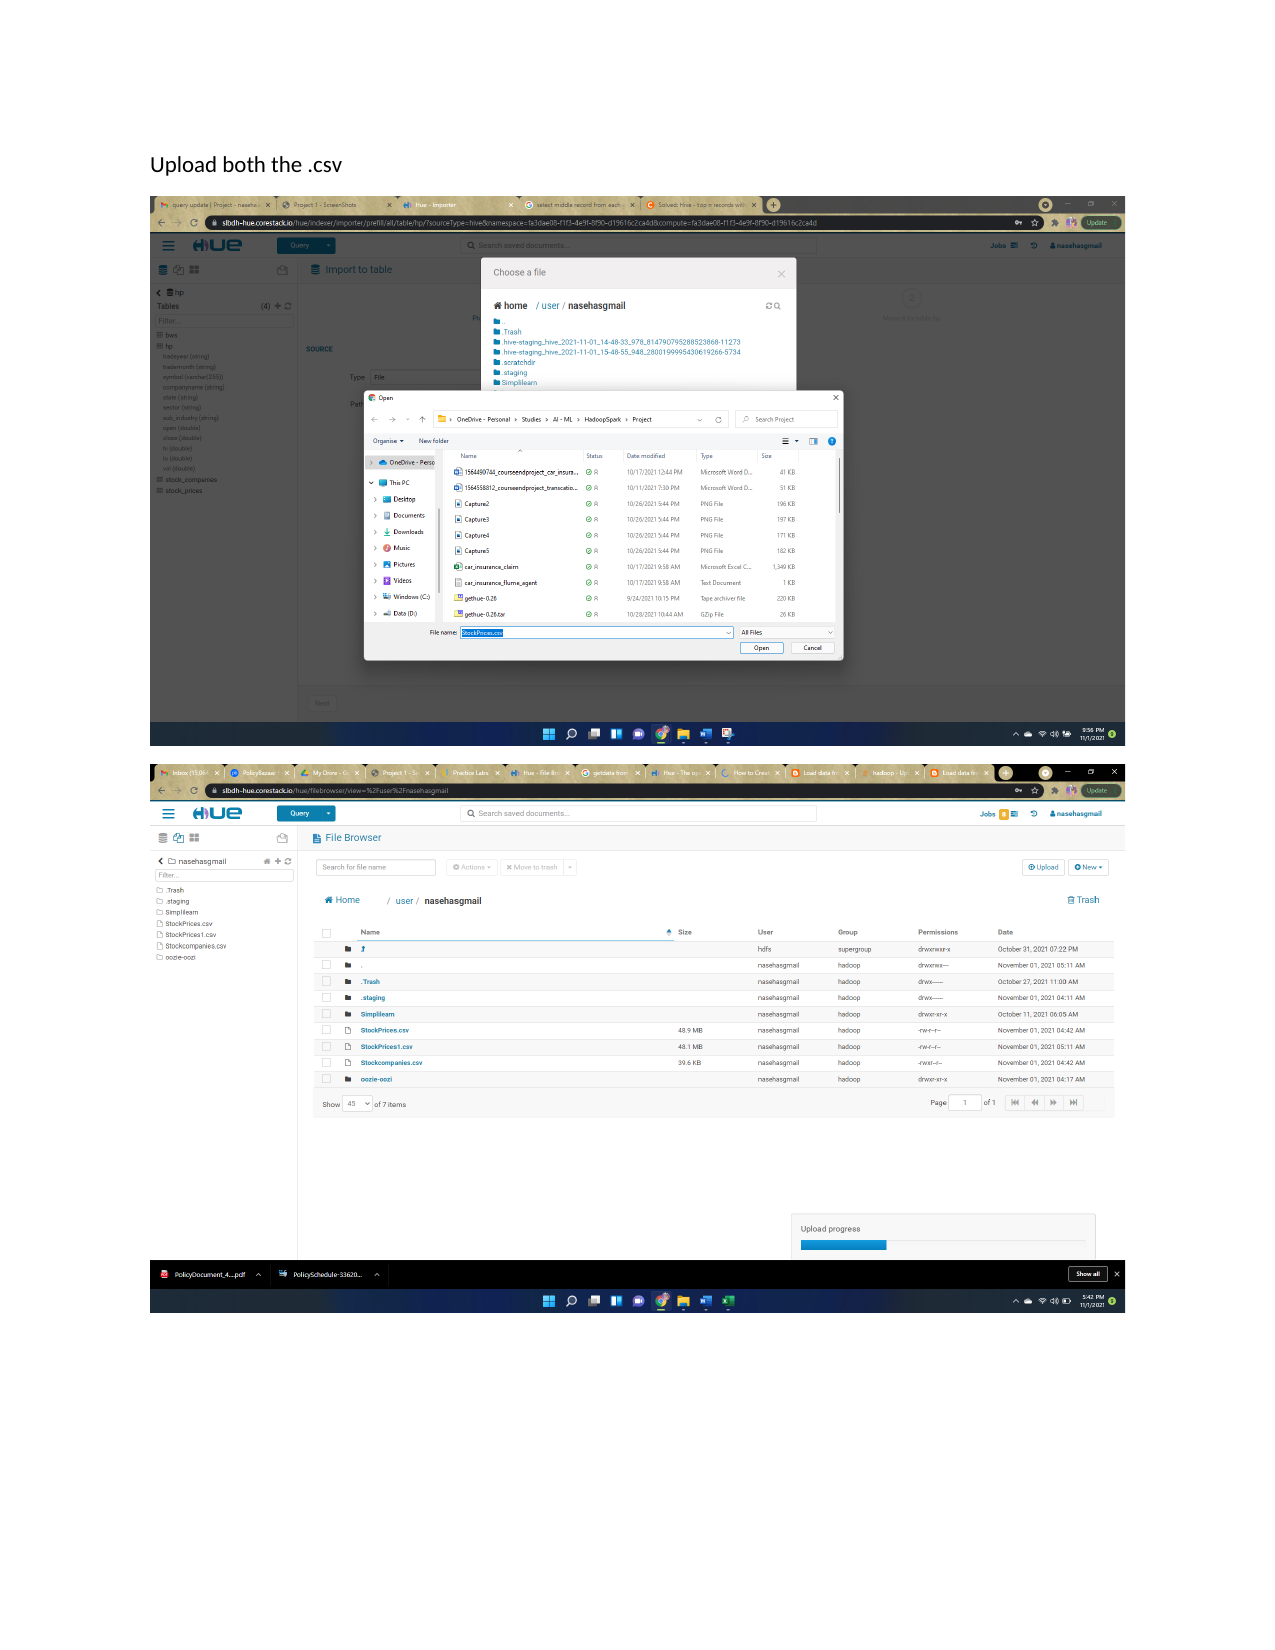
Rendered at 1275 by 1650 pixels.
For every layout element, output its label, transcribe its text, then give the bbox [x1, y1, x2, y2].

picture [150, 196, 1125, 746]
text Upload both the .csv [150, 150, 1125, 178]
picture [150, 764, 1125, 1313]
